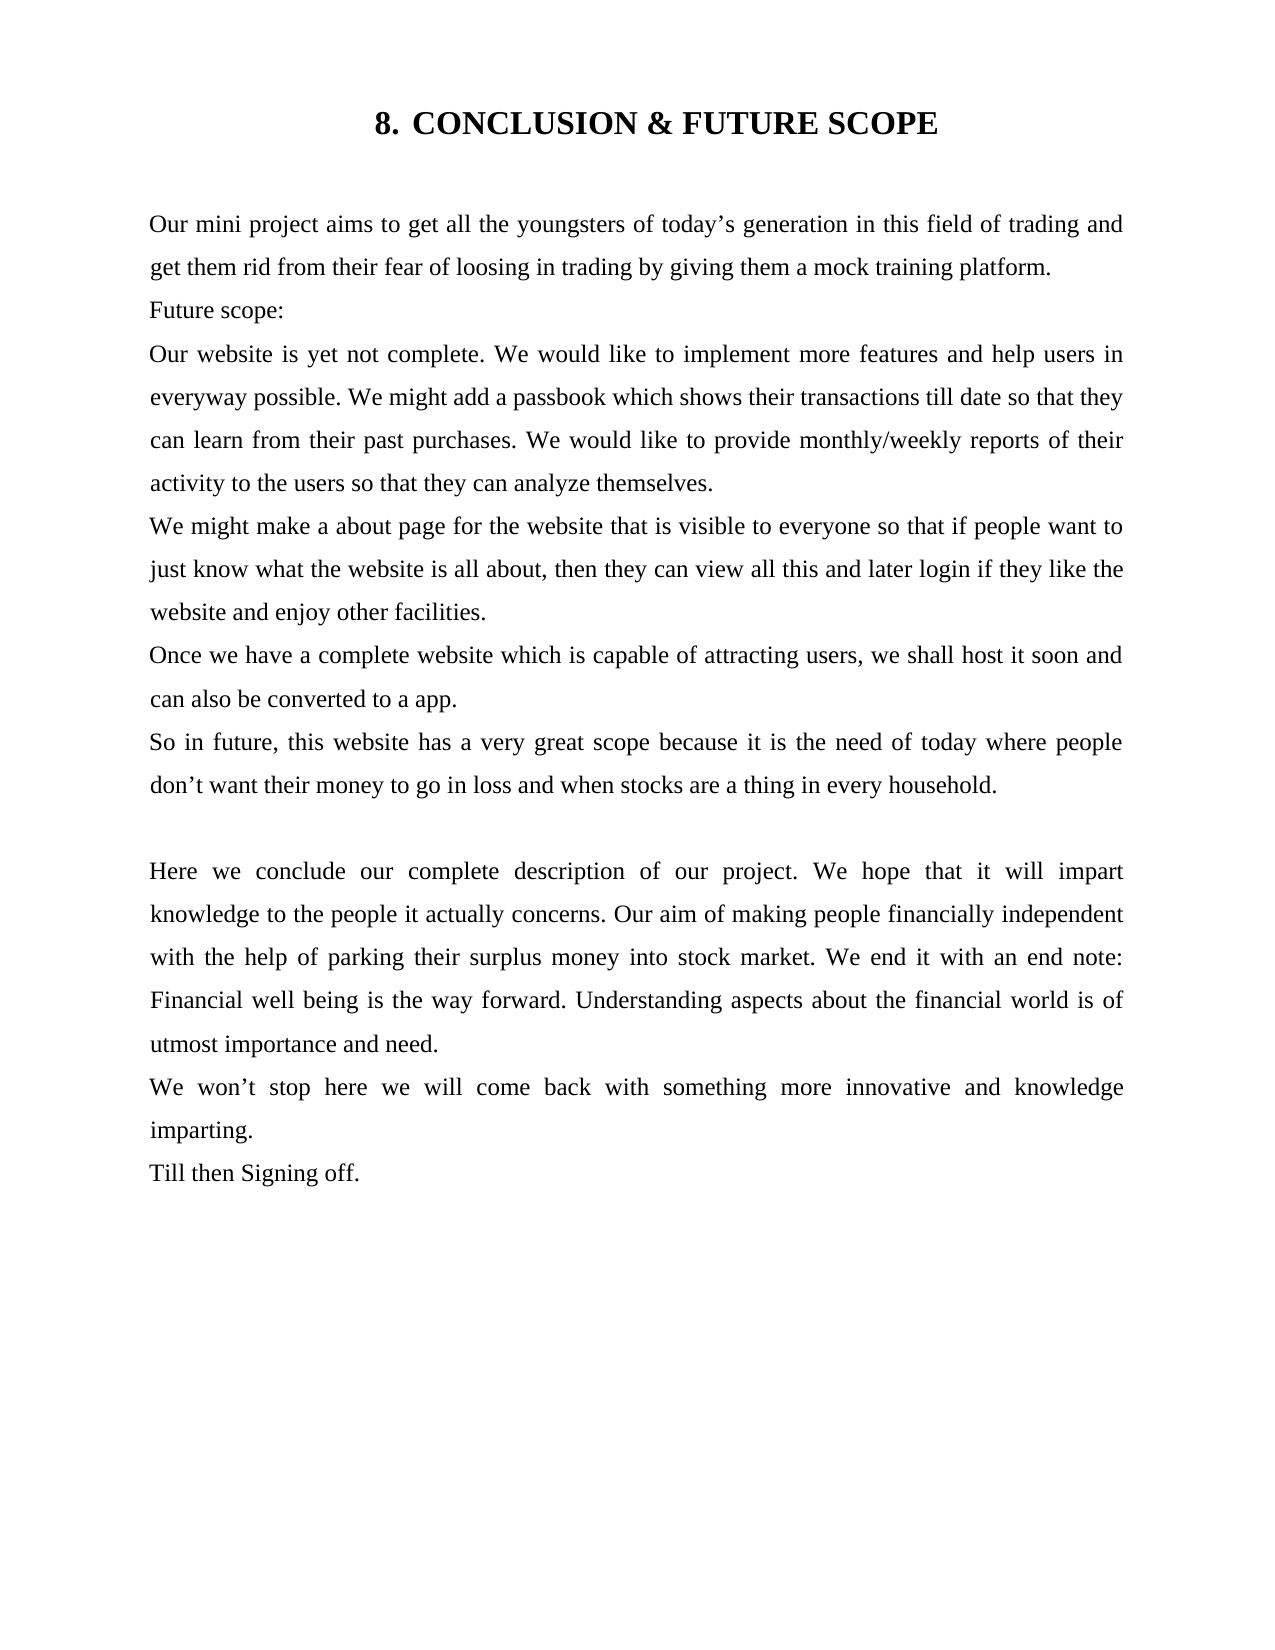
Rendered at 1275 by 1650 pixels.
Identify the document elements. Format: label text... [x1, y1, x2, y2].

text So in future, this website has a very great scope because it is the need of today where people don’t want their money to go in loss and when stocks are a thing in every household. [149, 727, 1124, 799]
text We might make a about page for the website that is visible to everyone so that if people want to just know what the website is all about, then they can view all this and later login if they like the website and enjoy other facilities. [149, 511, 1124, 626]
text Our website is yet not complete. We would like to implement more features and help users in everyway possible. We might add a passbook which shows their transactions till date so that they can learn from their past purchases. We would like to provide monthly/weekly reports of their activity to the users so that they can analyze themselves. [149, 339, 1124, 497]
list CONCLUSION & FUTURE SCOPE [187, 103, 1126, 142]
text Till then Signing off. [149, 1158, 1124, 1187]
text Our mini project aims to get all the youngsters of today’s generation in this field of trading and get them rid from their fear of loosing in trading by giving them a mock training platform. [149, 209, 1124, 281]
text Future scope: [149, 296, 1124, 324]
text Once we have a complete website which is capable of attracting users, we shall host it soon and can also be converted to a app. [149, 641, 1124, 712]
text We won’t stop here we will come back with something more innovative and knowledge imparting. [149, 1072, 1124, 1144]
text Here we conclude our complete description of our project. We hope that it will impart knowledge to the people it actually concerns. Our aim of making people financially independent with the help of parking their surplus money into stock market. We end it with an end note: Financial well being is the way forward. Understanding aspects about the financial world is of utmost importance and need. [149, 856, 1124, 1057]
